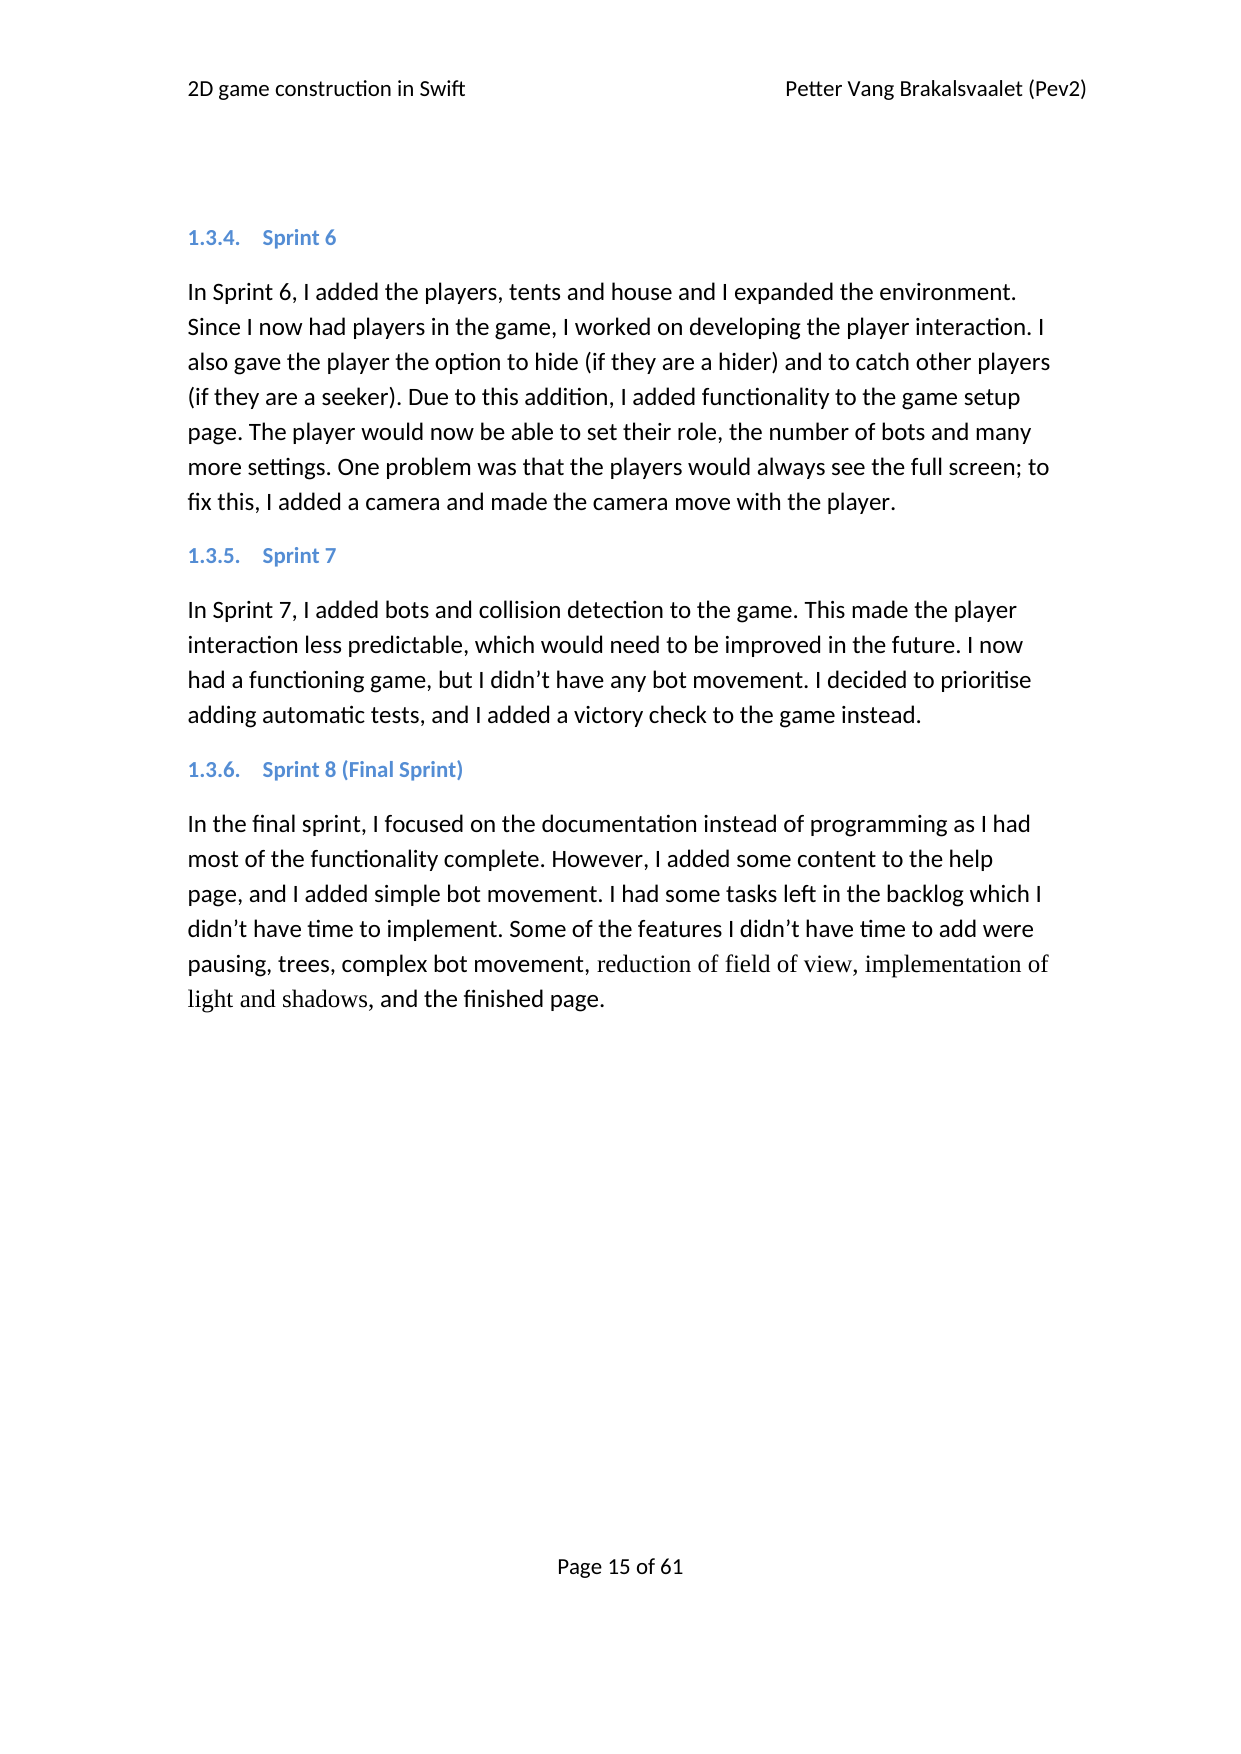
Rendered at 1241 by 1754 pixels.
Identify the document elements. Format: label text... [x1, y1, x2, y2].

text In Sprint 6, I added the players, tents and house and I expanded the environment. Since I now had players in the game, I worked on developing the player interaction. I also gave the player the option to hide (if they are a hider) and to catch other players (if they are a seeker). Due to this addition, I added functionality to the game setup page. The player would now be able to set their role, the number of bots and many more settings. One problem was that the players would always see the full screen; to fix this, I added a camera and made the camera move with the player. [187, 276, 1053, 516]
text In the final sprint, I focused on the documentation instead of programming as I had most of the functionality complete. However, I added some content to the help page, and I added simple bot movement. I had some tasks left in the backlog which I didn’t have time to implement. Some of the features I didn’t have time to add were pausing, trees, complex bot movement, reduction of field of view, implementation of light and shadows, and the finished page. [187, 808, 1053, 1014]
subtitle Sprint 7 [187, 542, 1053, 570]
subtitle Sprint 8 (Final Sprint) [187, 756, 1053, 783]
text In Sprint 7, I added bots and collision detection to the game. This made the player interaction less predictable, which would need to be improved in the future. I now had a functioning game, but I didn’t have any bot movement. I decided to prioritise adding automatic tests, and I added a victory check to the game instead. [187, 595, 1053, 730]
subtitle Sprint 6 [187, 223, 1053, 251]
